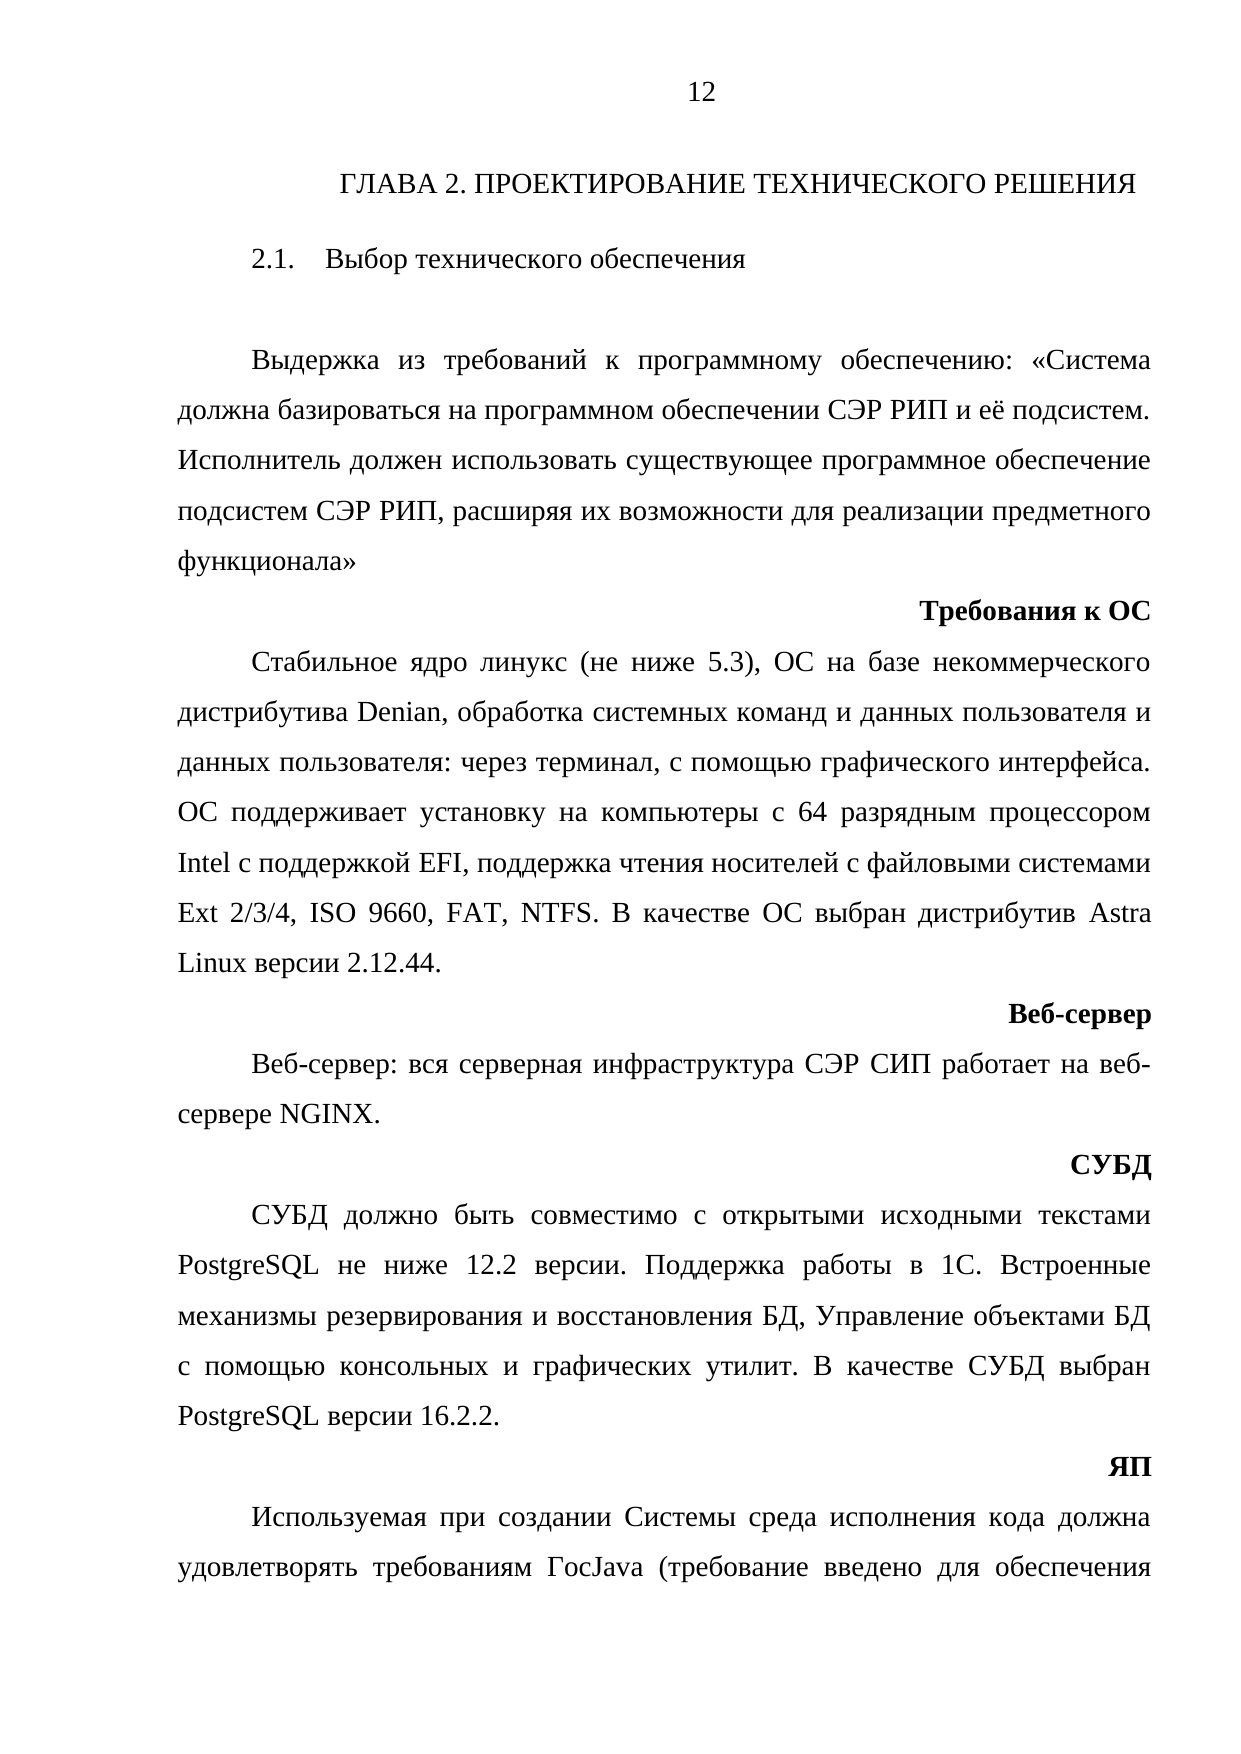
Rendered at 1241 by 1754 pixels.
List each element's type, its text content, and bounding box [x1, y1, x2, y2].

list Веб-сервер [266, 996, 1152, 1029]
text СУБД должно быть совместимо с открытыми исходными текстами PostgreSQL не ниже 12.2 версии. Поддержка работы в 1С. Встроенные механизмы резервирования и восстановления БД, Управление объектами БД с помощью консольных и графических утилит. В качестве СУБД выбран PostgreSQL версии 16.2.2. [177, 1197, 1152, 1432]
text ЯП [177, 1449, 1152, 1482]
text Веб-сервер: вся серверная инфраструктура СЭР СИП работает на веб-сервере NGINX. [177, 1046, 1152, 1130]
list Стабильное ядро линукс (не ниже 5.3), ОС на базе некоммерческого дистрибутива Denian, обработка системных команд и данных пользователя и данных пользователя: через терминал, с помощью графического интерфейса. ОС поддерживает установку на компьютеры с 64 разрядным процессором Intel с поддержкой EFI, поддержка чтения носителей с файловыми системами Ext 2/3/4, ISO 9660, FAT, NTFS. В качестве ОС выбран дистрибутив Astra Linux версии 2.12.44. [177, 644, 1152, 979]
list ГЛАВА 2. ПРОЕКТИРОВАНИЕ ТЕХНИЧЕСКОГО РЕШЕНИЯ [177, 166, 1152, 199]
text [177, 1499, 1152, 1583]
list СУБД [266, 1147, 1152, 1180]
list Требования к ОС [177, 593, 1152, 627]
list Выбор технического обеспечения [177, 241, 1152, 275]
list Выдержка из требований к программному обеспечению: «Система должна базироваться на программном обеспечении СЭР РИП и её подсистем. Исполнитель должен использовать существующее программное обеспечение подсистем СЭР РИП, расширяя их возможности для реализации предметного функционала» [177, 342, 1152, 577]
